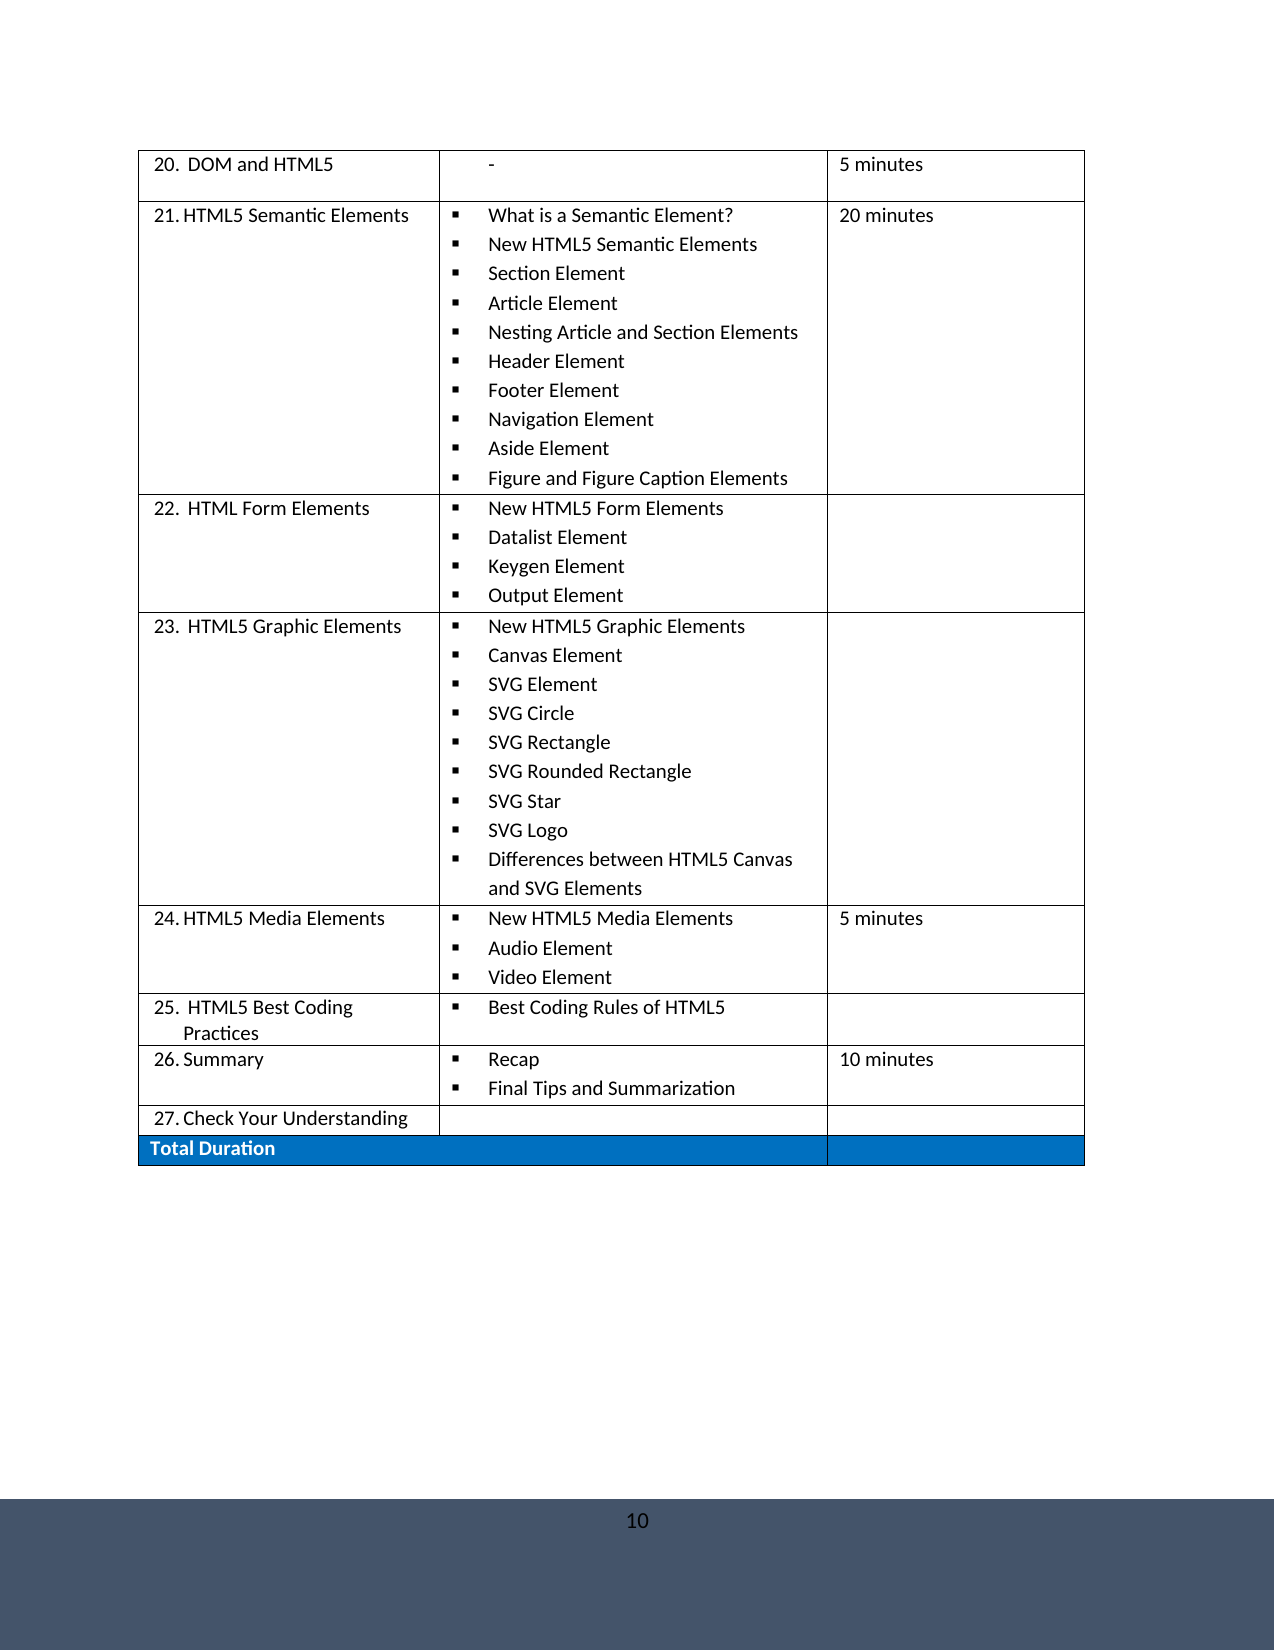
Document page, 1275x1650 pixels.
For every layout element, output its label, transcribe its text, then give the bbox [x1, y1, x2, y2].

table_cell New HTML5 Form Elements Datalist Element Keygen Element Output Element [440, 495, 827, 612]
table_cell DOM and HTML5 [139, 151, 439, 201]
table_cell [828, 1136, 1084, 1165]
table_cell [828, 495, 1084, 612]
table_cell 5 minutes [828, 906, 1084, 993]
table_cell HTML5 Semantic Elements [139, 202, 439, 494]
table_cell New HTML5 Media Elements Audio Element Video Element [440, 906, 827, 993]
table_cell HTML5 Graphic Elements [139, 613, 439, 904]
table_cell [828, 994, 1084, 1045]
table_cell - [440, 151, 827, 201]
table_cell Summary [139, 1046, 439, 1104]
table_cell Recap Final Tips and Summarization [440, 1046, 827, 1104]
table_cell [440, 1106, 827, 1134]
table_cell 20 minutes [828, 202, 1084, 494]
table_cell Best Coding Rules of HTML5 [440, 994, 827, 1045]
table_cell HTML Form Elements [139, 495, 439, 612]
table_cell Check Your Understanding [139, 1106, 439, 1134]
table_cell HTML5 Best Coding Practices [139, 994, 439, 1045]
table_cell Total Duration [139, 1136, 827, 1165]
table_cell HTML5 Media Elements [139, 906, 439, 993]
table_cell What is a Semantic Element? New HTML5 Semantic Elements Section Element Article Element Nesting Article and Section Elements Header Element Footer Element Navigation Element Aside Element Figure and Figure Caption Elements [440, 202, 827, 494]
table_cell [828, 1106, 1084, 1134]
table_cell [828, 613, 1084, 904]
table_cell 10 minutes [828, 1046, 1084, 1104]
table_cell New HTML5 Graphic Elements Canvas Element SVG Element SVG Circle SVG Rectangle SVG Rounded Rectangle SVG Star SVG Logo Differences between HTML5 Canvas and SVG Elements [440, 613, 827, 904]
table_cell 5 minutes [828, 151, 1084, 201]
